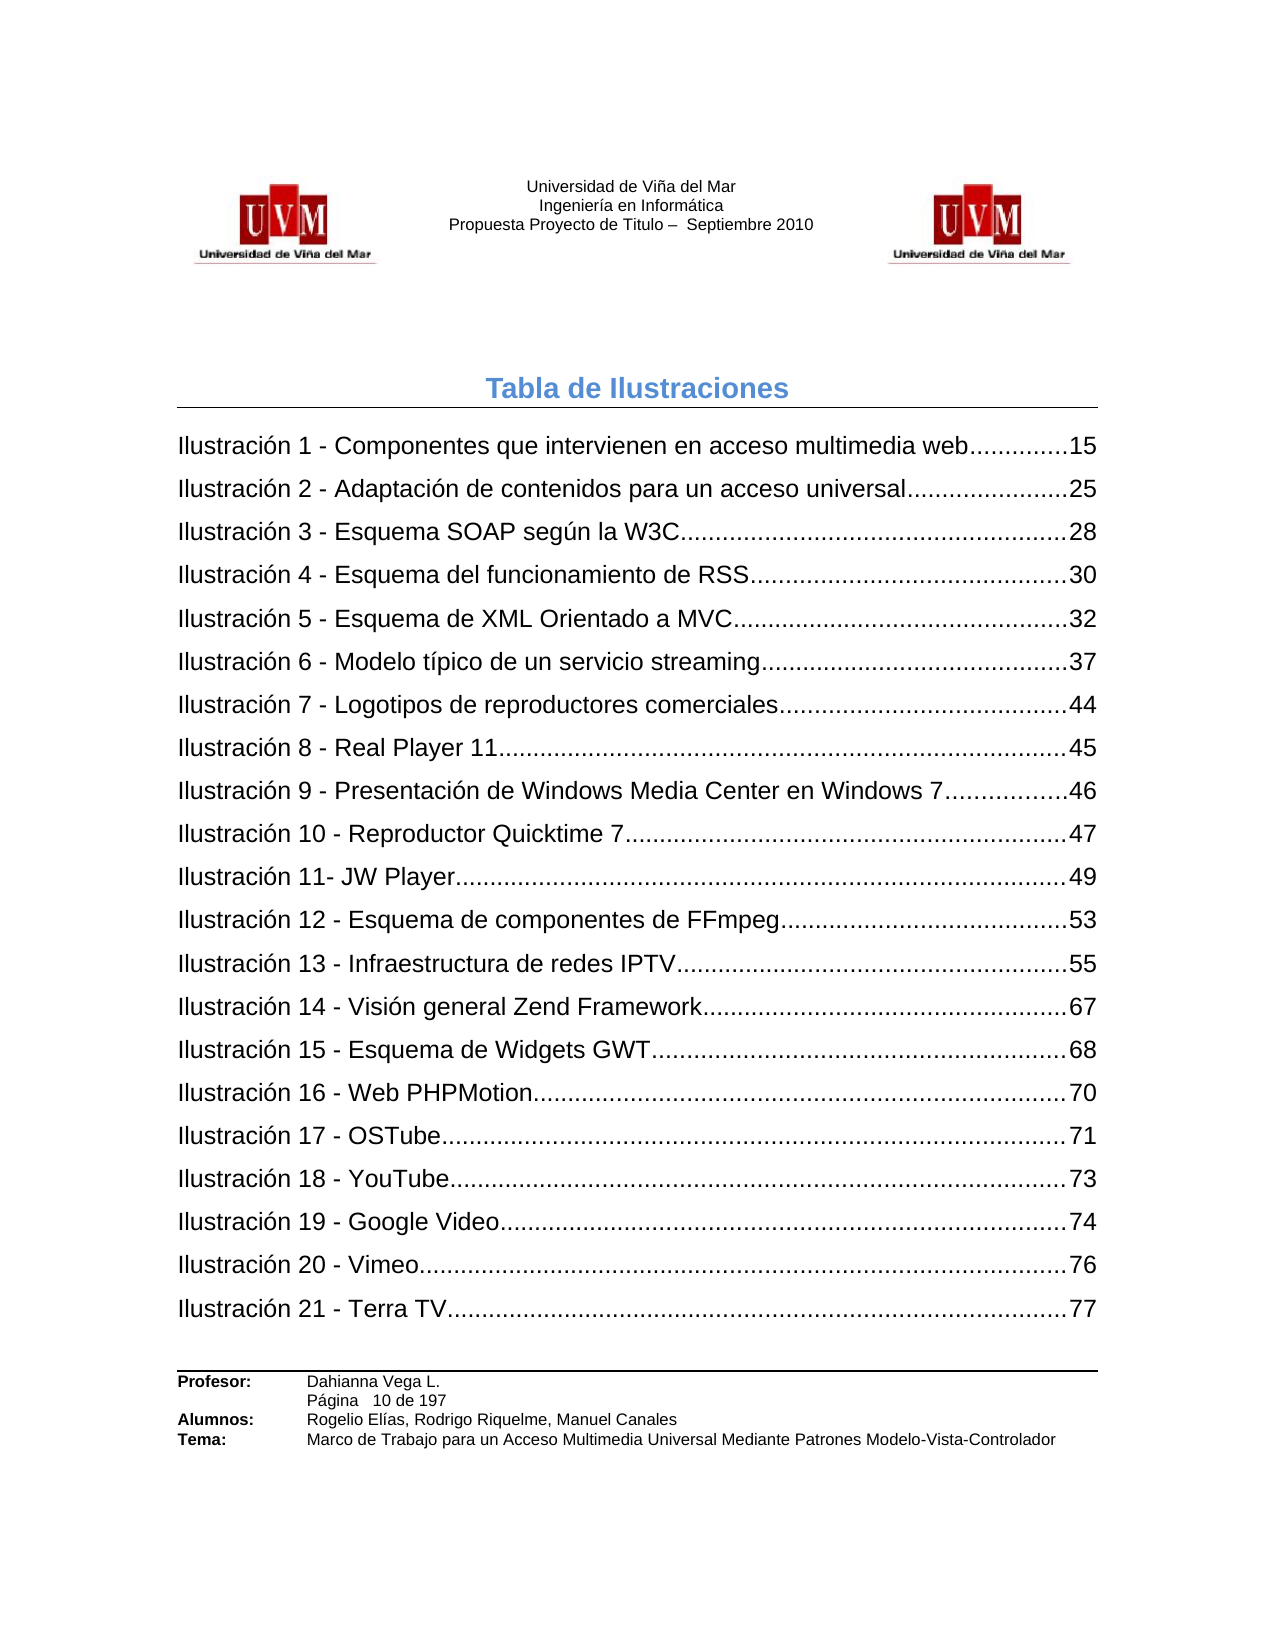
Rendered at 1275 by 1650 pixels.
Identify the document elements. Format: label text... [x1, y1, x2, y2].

picture [871, 176, 1084, 267]
text Ilustración 1 - Componentes que intervienen en acceso multimedia web 15 [177, 431, 1098, 460]
text Ilustración 21 - Terra TV 77 [177, 1293, 1098, 1322]
text Ilustración 20 - Vimeo 76 [177, 1250, 1098, 1279]
text Ilustración 18 - YouTube 73 [177, 1164, 1098, 1193]
text Ilustración 12 - Esquema de componentes de FFmpeg 53 [177, 905, 1098, 934]
text Ilustración 16 - Web PHPMotion 70 [177, 1078, 1098, 1107]
text Ilustración 14 - Visión general Zend Framework 67 [177, 992, 1098, 1020]
text Ilustración 15 - Esquema de Widgets GWT 68 [177, 1035, 1098, 1063]
text Ilustración 4 - Esquema del funcionamiento de RSS 30 [177, 560, 1098, 589]
text Ilustración 13 - Infraestructura de redes IPTV 55 [177, 948, 1098, 977]
text Ilustración 9 - Presentación de Windows Media Center en Windows 7 46 [177, 776, 1098, 805]
text Ilustración 7 - Logotipos de reproductores comerciales 44 [177, 690, 1098, 718]
text Ilustración 2 - Adaptación de contenidos para un acceso universal 25 [177, 474, 1098, 503]
picture [177, 176, 390, 267]
text Ilustración 6 - Modelo típico de un servicio streaming 37 [177, 647, 1098, 675]
text Ilustración 3 - Esquema SOAP según la W3C 28 [177, 517, 1098, 546]
text Ilustración 5 - Esquema de XML Orientado a MVC 32 [177, 603, 1098, 632]
title Tabla de Ilustraciones [177, 371, 1098, 407]
text Ilustración 11- JW Player 49 [177, 862, 1098, 891]
text Ilustración 8 - Real Player 11 45 [177, 733, 1098, 762]
text Ilustración 10 - Reproductor Quicktime 7 47 [177, 819, 1098, 848]
text Ilustración 17 - OSTube 71 [177, 1121, 1098, 1150]
text Ilustración 19 - Google Video 74 [177, 1207, 1098, 1236]
